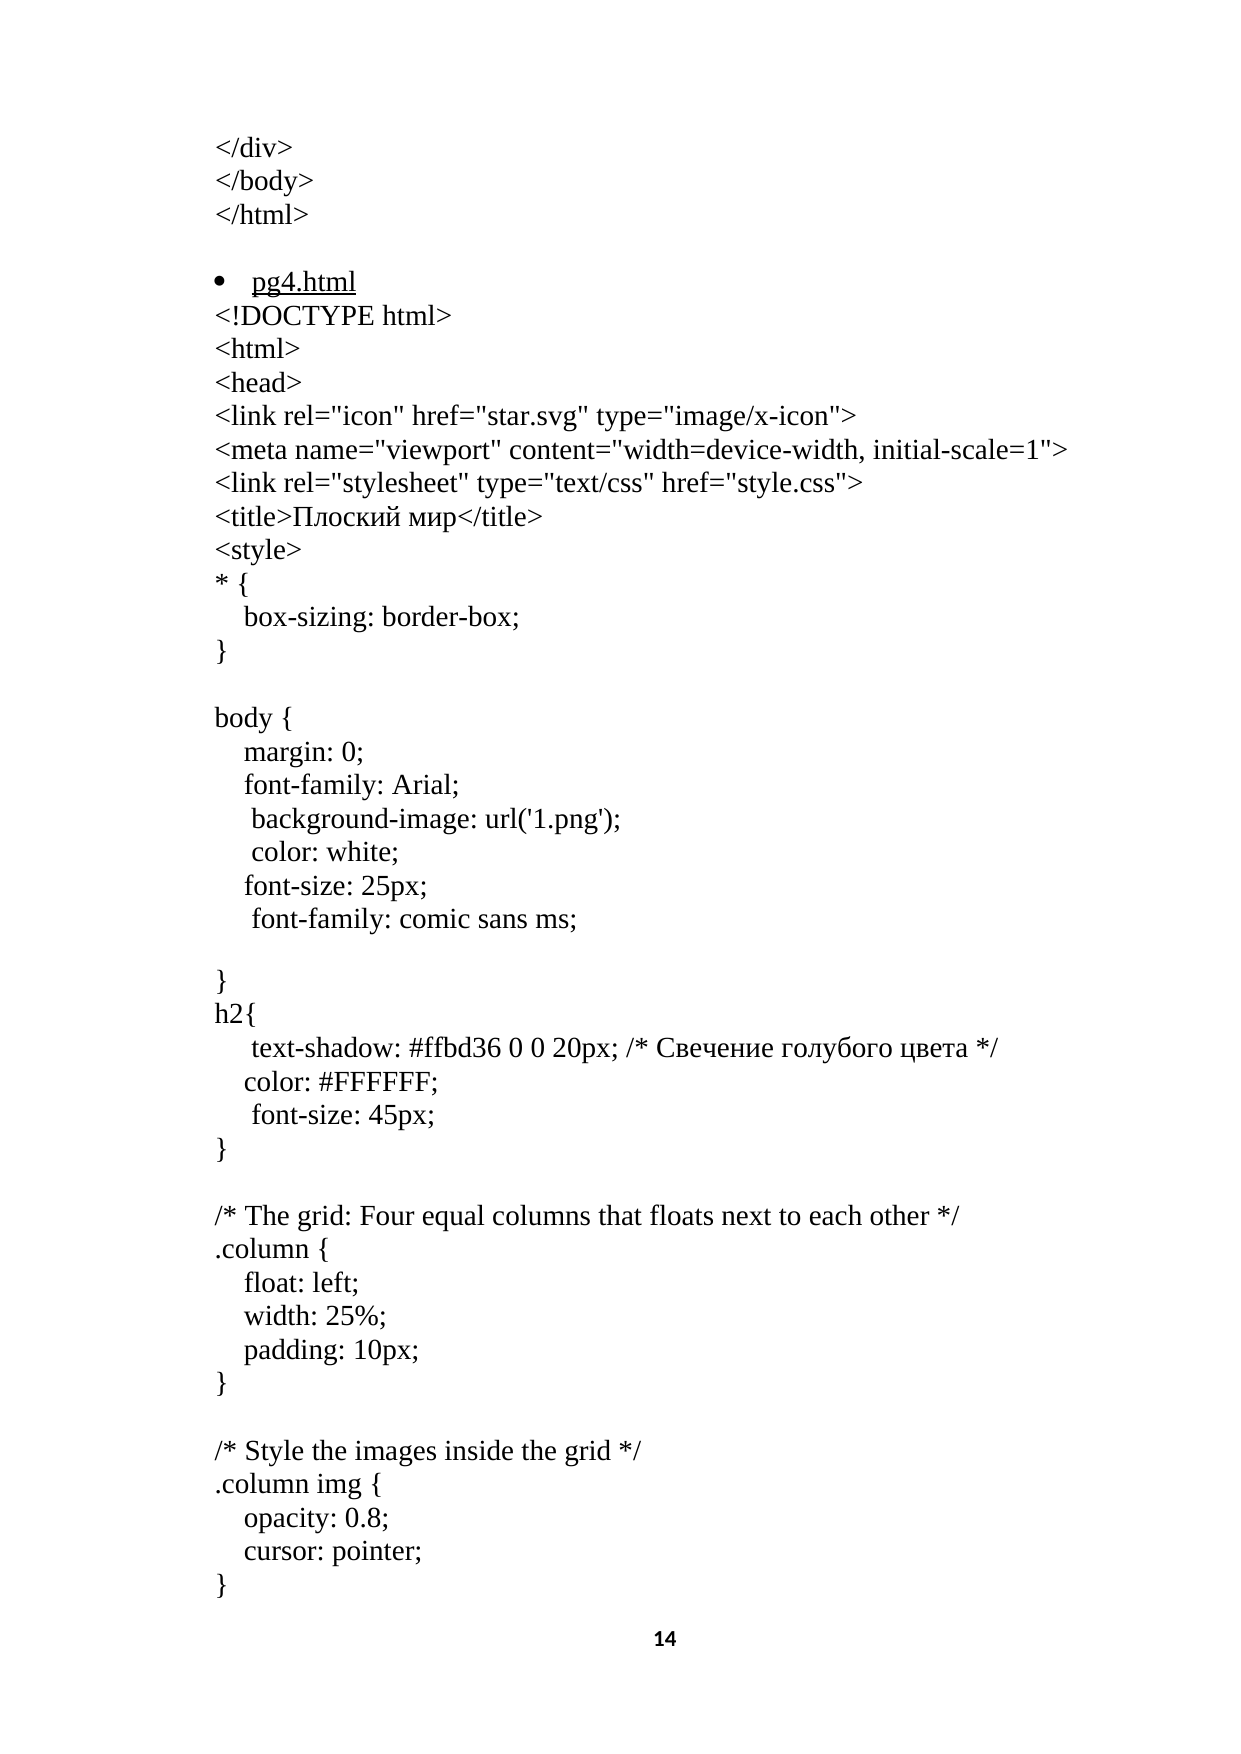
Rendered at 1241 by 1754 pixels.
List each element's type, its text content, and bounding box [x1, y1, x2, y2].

list width: 25%; [214, 1298, 1152, 1332]
text </html> [215, 197, 1152, 231]
list cursor: pointer; [214, 1533, 1152, 1567]
list <style> [214, 532, 1152, 566]
list color: white; [214, 834, 1152, 868]
list <link rel="stylesheet" type="text/css" href="style.css"> [214, 465, 1152, 499]
list /* Style the images inside the grid */ [214, 1433, 1152, 1466]
list <html> [214, 331, 1152, 365]
list } [214, 963, 1152, 997]
list .column img { [214, 1466, 1152, 1500]
list background-image: url('1.png'); [214, 801, 1152, 834]
list text-shadow: #ffbd36 0 0 20px; /* Свечение голубого цвета */ [214, 1030, 1152, 1064]
list } [214, 1131, 1152, 1164]
list <meta name="viewport" content="width=device-width, initial-scale=1"> [214, 432, 1152, 465]
list font-size: 45px; [214, 1097, 1152, 1131]
list pg4.html [214, 264, 1152, 298]
list box-sizing: border-box; [214, 599, 1152, 633]
list padding: 10px; [214, 1332, 1152, 1366]
list font-family: comic sans ms; [214, 901, 1152, 935]
list } [214, 1567, 1152, 1600]
text </body> [215, 163, 1152, 197]
list h2{ [214, 997, 1152, 1030]
list body { [214, 700, 1152, 734]
list font-size: 25px; [214, 868, 1152, 901]
list <!DOCTYPE html> [214, 298, 1152, 331]
list } [214, 1366, 1152, 1399]
list opacity: 0.8; [214, 1500, 1152, 1533]
list <head> [214, 365, 1152, 398]
list float: left; [214, 1265, 1152, 1298]
list margin: 0; [214, 734, 1152, 767]
list .column { [214, 1231, 1152, 1265]
list * { [214, 566, 1152, 599]
list /* The grid: Four equal columns that floats next to each other */ [214, 1198, 1152, 1231]
list color: #FFFFFF; [214, 1064, 1152, 1097]
text </div> [215, 130, 1152, 163]
list } [214, 633, 1152, 667]
list <title>Плоский мир</title> [214, 499, 1152, 532]
list <link rel="icon" href="star.svg" type="image/x-icon"> [214, 398, 1152, 432]
list font-family: Arial; [214, 767, 1152, 801]
